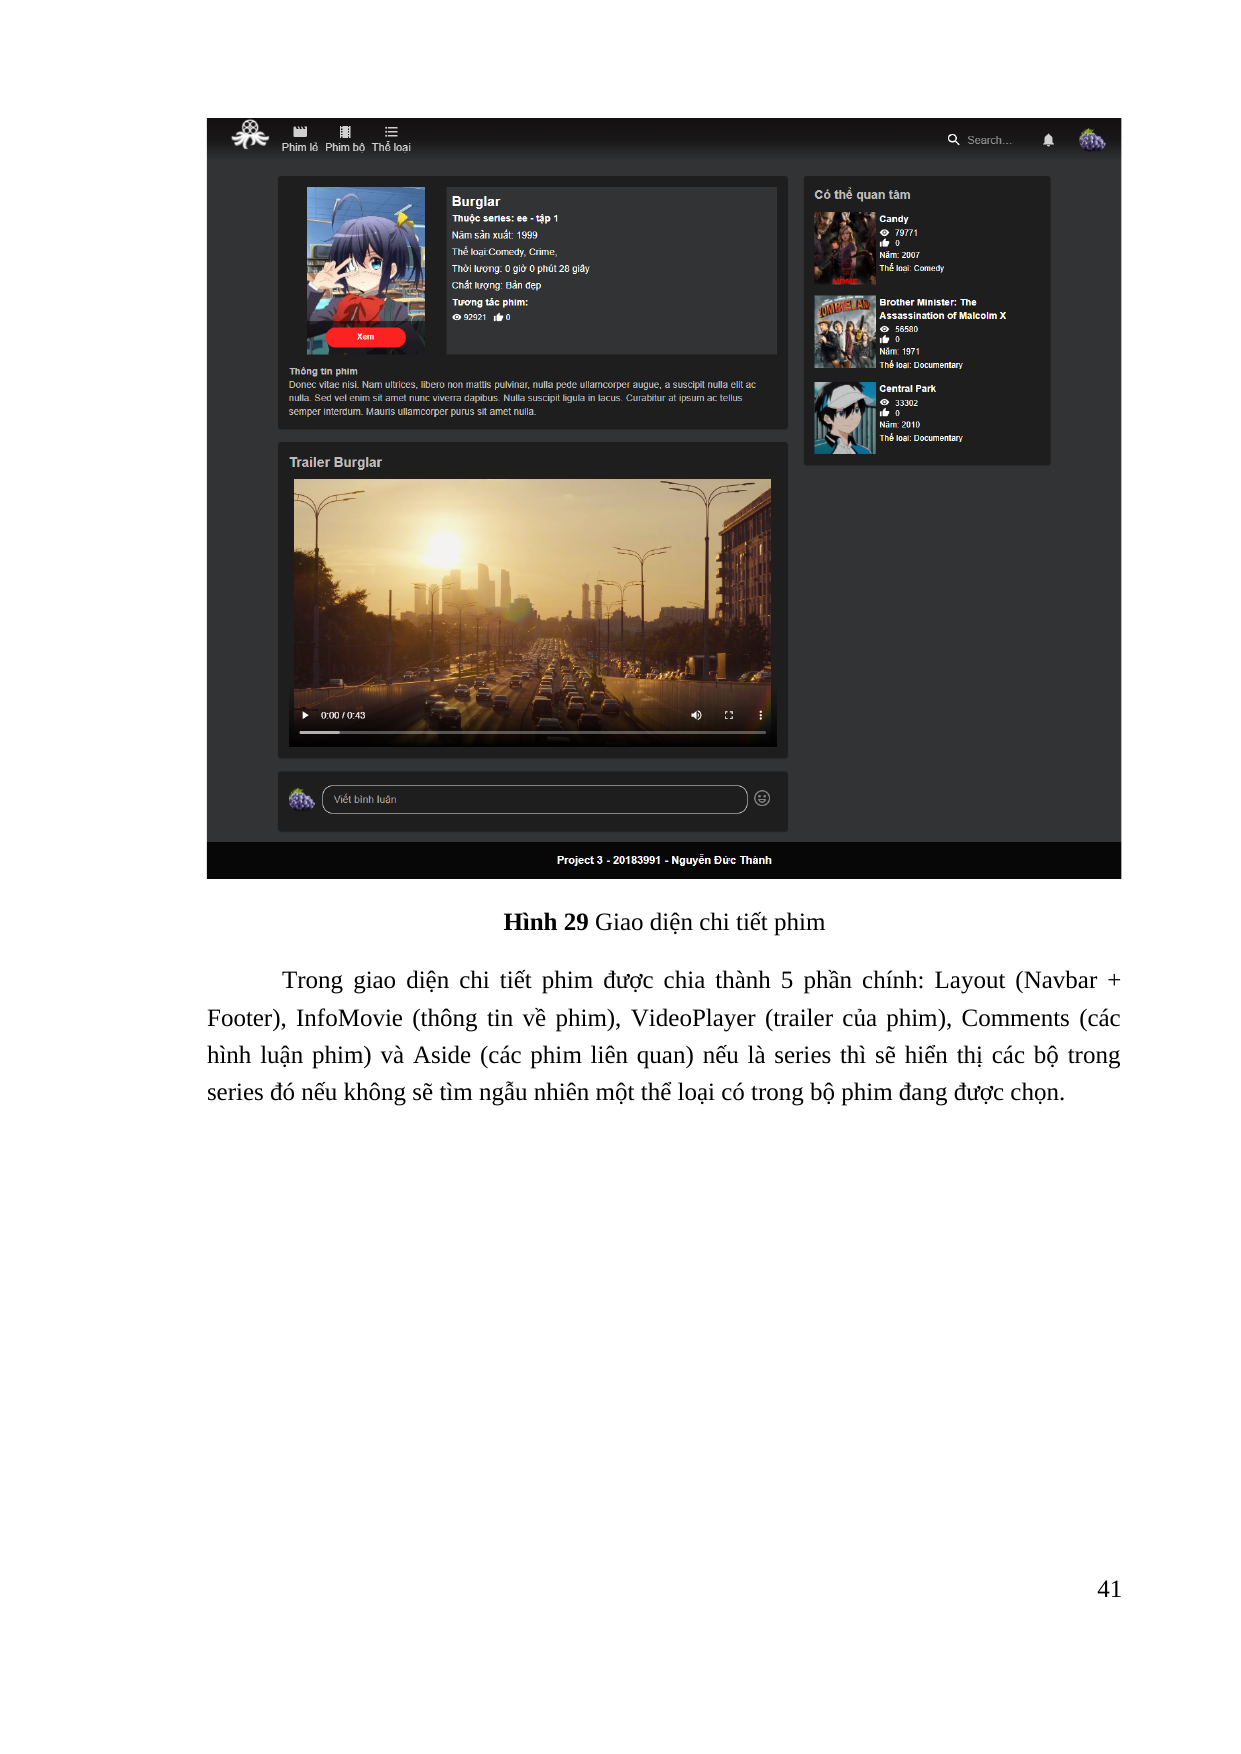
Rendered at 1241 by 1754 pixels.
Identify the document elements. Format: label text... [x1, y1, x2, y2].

text Trong giao diện chi tiết phim được chia thành 5 phần chính: Layout (Navbar + Footer), InfoMovie (thông tin về phim), VideoPlayer (trailer của phim), Comments (các hình luận phim) và Aside (các phim liên quan) nếu là series thì sẽ hiển thị các bộ trong series đó nếu không sẽ tìm ngẫu nhiên một thể loại có trong bộ phim đang được chọn. [207, 966, 1122, 1106]
text Hình 29 Giao diện chi tiết phim [207, 907, 1122, 936]
picture [206, 118, 1122, 879]
